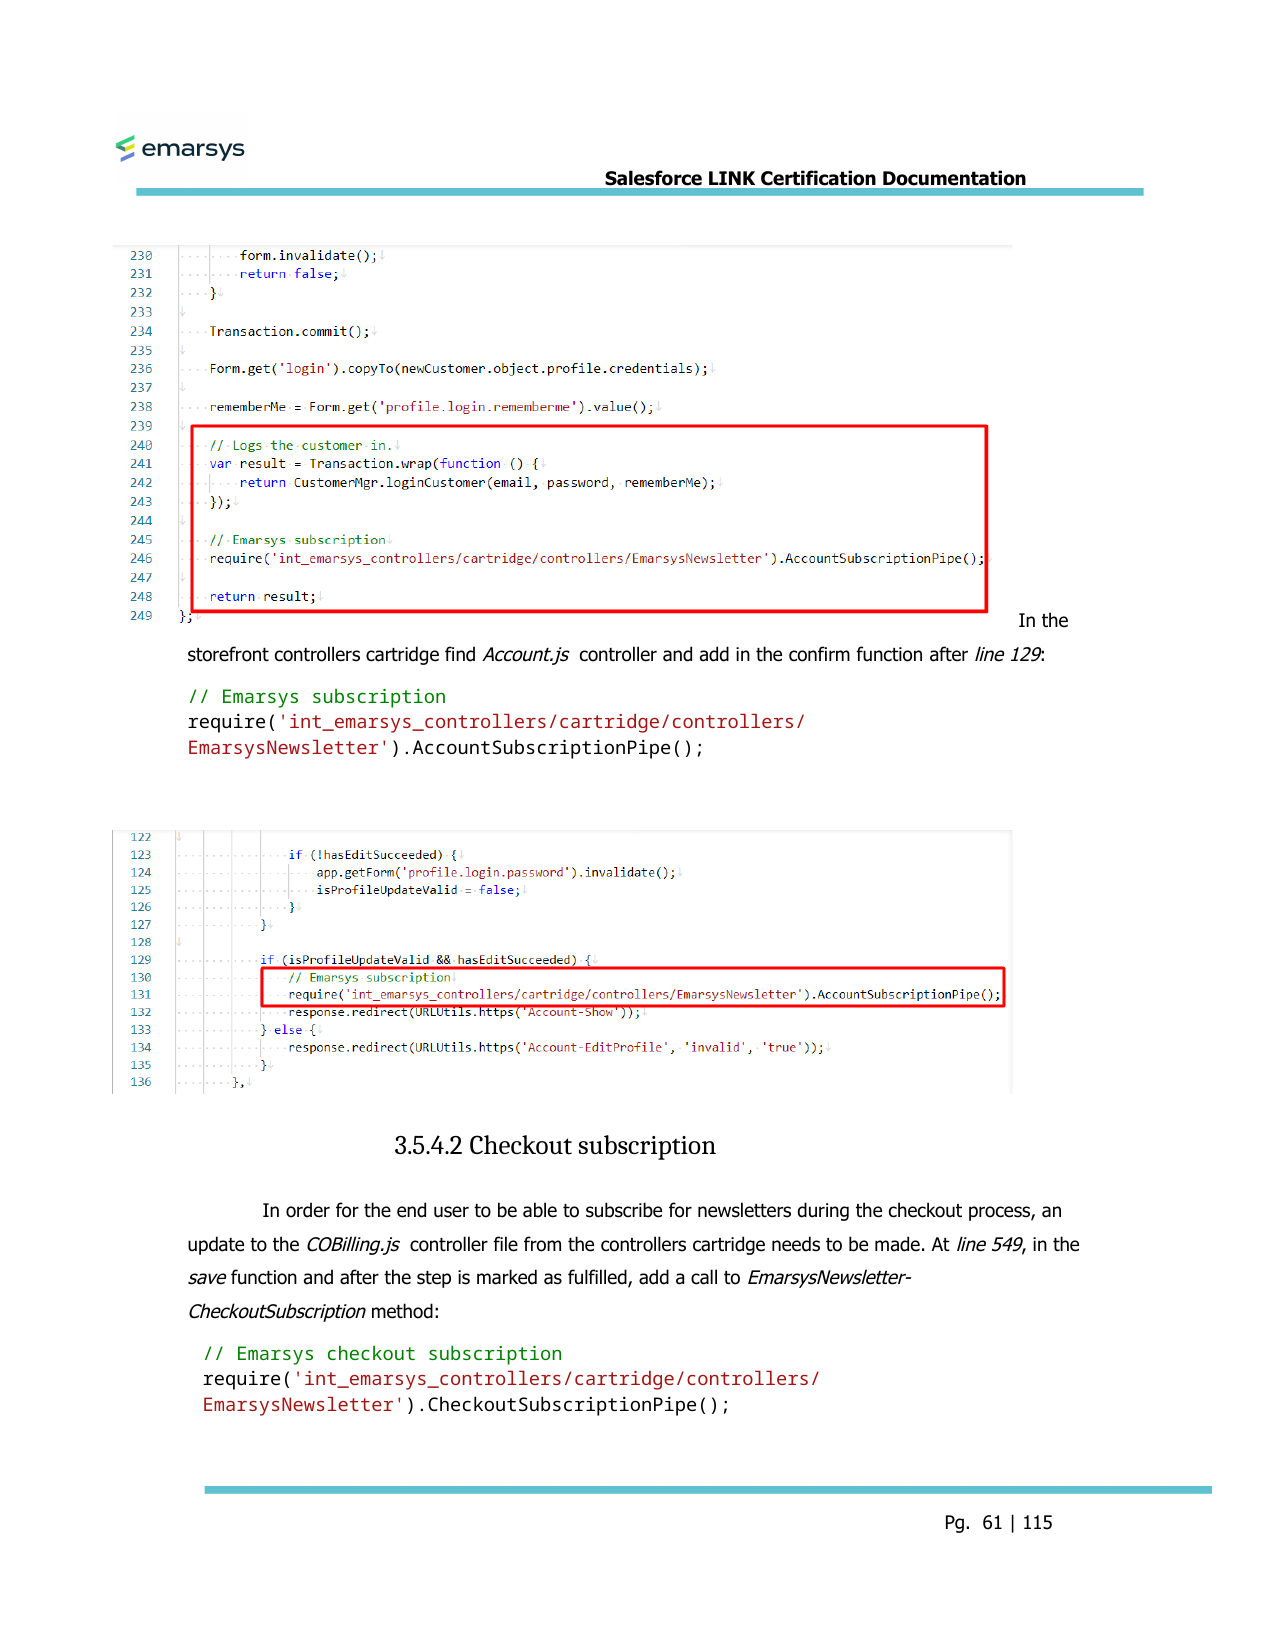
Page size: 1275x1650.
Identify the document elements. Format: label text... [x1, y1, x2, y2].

text // Emarsys checkout subscription [202, 1340, 1087, 1366]
text require('int_emarsys_controllers/cartridge/controllers/EmarsysNewsletter').AccountSubscriptionPipe(); [187, 708, 1087, 759]
picture [204, 1486, 1212, 1494]
text require('int_emarsys_controllers/cartridge/controllers/EmarsysNewsletter').CheckoutSubscriptionPipe(); [202, 1366, 1087, 1417]
text // Emarsys subscription [187, 683, 1087, 708]
subtitle Checkout subscription [394, 1130, 1087, 1161]
text In order for the end user to be able to subscribe for newsletters during the checkout process, an update to the COBilling.js controller file from the controllers cartridge needs to be made. At line 549, in the save function and after the step is marked as fulfilled, add a call to EmarsysNewsletter-CheckoutSubscription method: [187, 1198, 1087, 1322]
picture [113, 111, 247, 185]
picture [112, 243, 1013, 628]
picture [112, 830, 1013, 1094]
picture [136, 188, 1144, 196]
